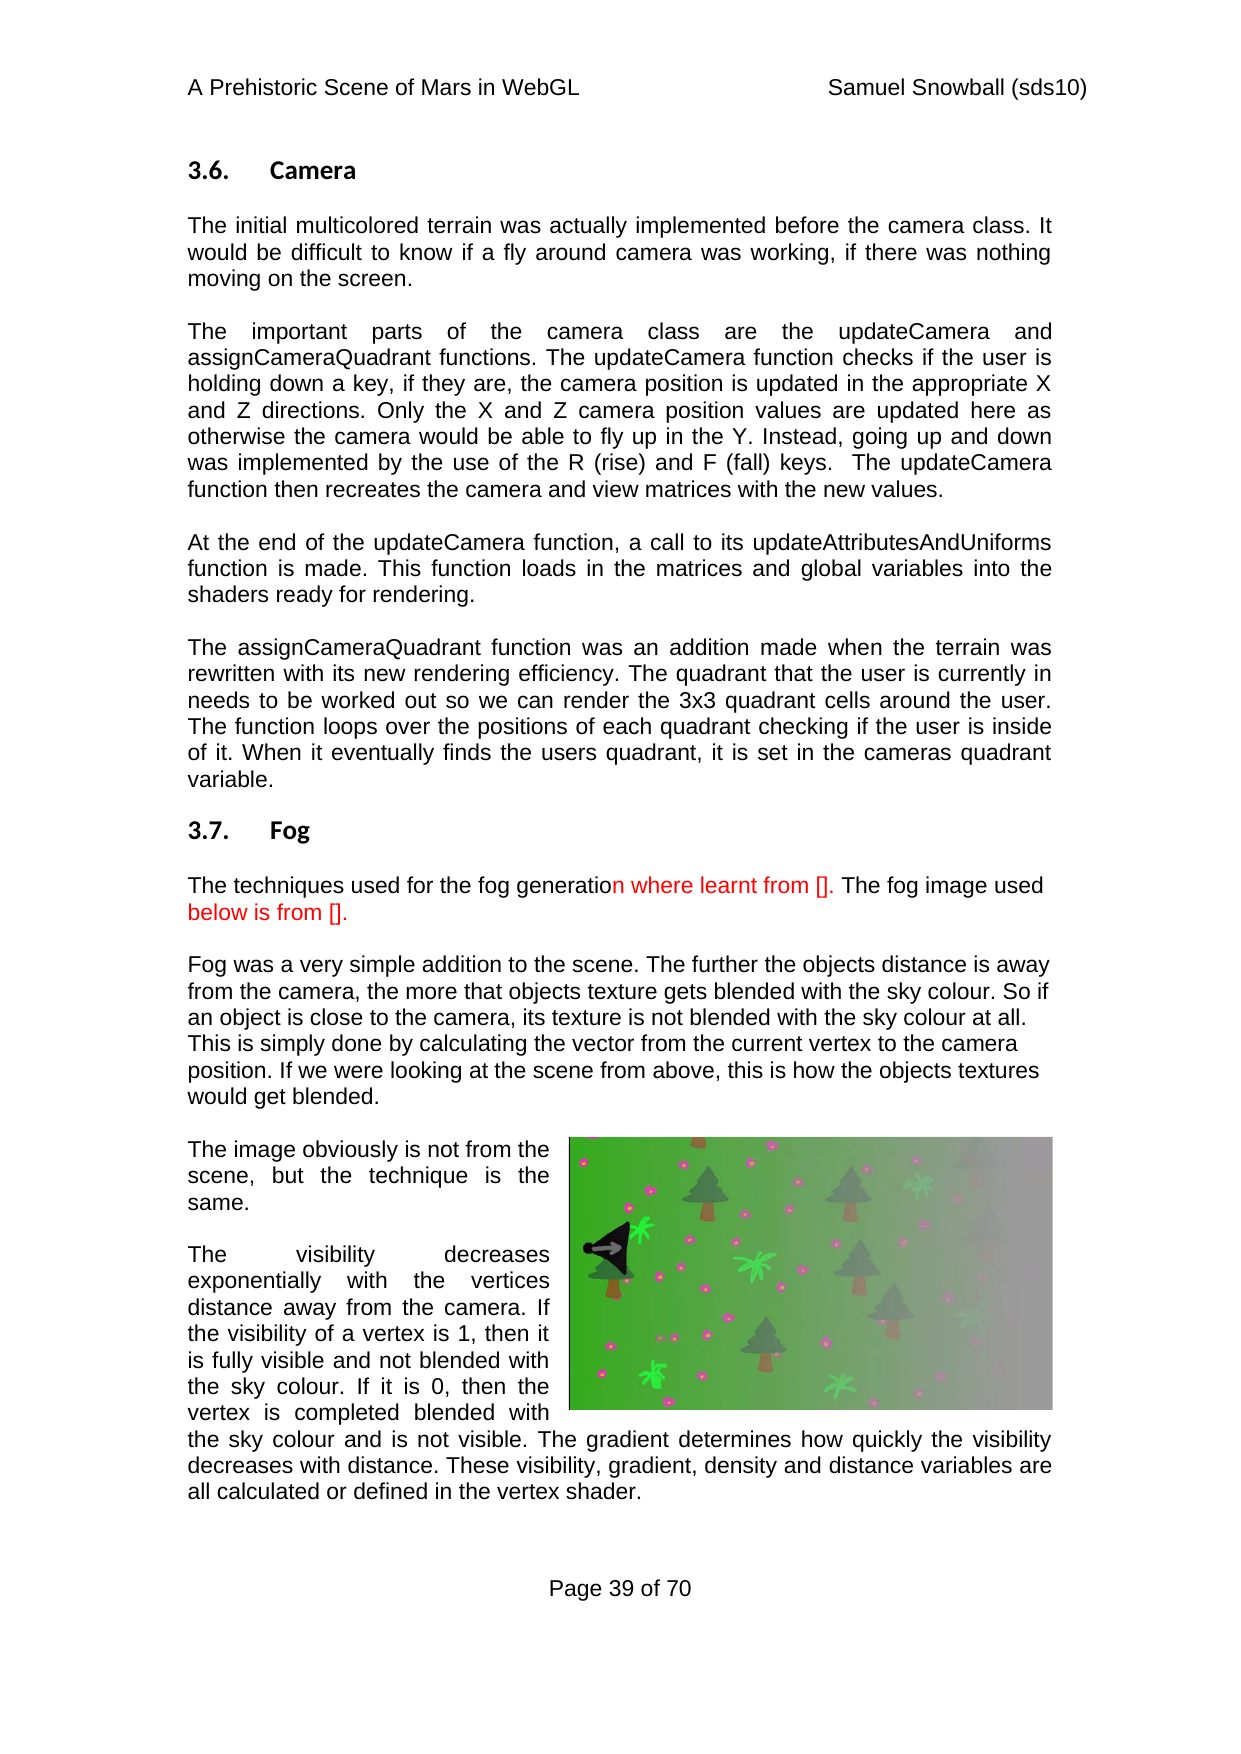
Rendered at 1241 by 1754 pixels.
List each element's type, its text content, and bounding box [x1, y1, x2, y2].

text The initial multicolored terrain was actually implemented before the camera class. It would be difficult to know if a fly around camera was working, if there was nothing moving on the screen. [187, 212, 1053, 291]
text At the end of the updateCamera function, a call to its updateAttributesAndUniforms function is made. This function loads in the matrices and global variables into the shaders ready for rendering. [187, 528, 1053, 607]
text The assignCameraQuadrant function was an addition made when the terrain was rewritten with its new rendering efficiency. The quadrant that the user is currently in needs to be worked out so we can render the 3x3 quadrant cells around the user. The function loops over the positions of each quadrant checking if the user is inside of it. When it eventually finds the users quadrant, it is set in the cameras quadrant variable. [187, 634, 1053, 792]
text Fog was a very simple addition to the scene. The further the objects distance is away from the camera, the more that objects texture gets blended with the sky colour. So if an object is close to the camera, its texture is not blended with the sky colour at all. This is simply done by calculating the vector from the current vertex to the camera position. If we were looking at the scene from above, this is how the objects textures would get blended. [187, 951, 1053, 1109]
subtitle Camera [187, 153, 1053, 186]
text The techniques used for the fog generation where learnt from []. The fog image used below is from []. [187, 872, 1053, 925]
text The important parts of the camera class are the updateCamera and assignCameraQuadrant functions. The updateCamera function checks if the user is holding down a key, if they are, the camera position is updated in the appropriate X and Z directions. Only the X and Z camera position values are updated here as otherwise the camera would be able to fly up in the Y. Instead, going up and down was implemented by the use of the R (rise) and F (fall) keys. The updateCamera function then recreates the camera and view matrices with the new values. [187, 318, 1053, 502]
picture [568, 1136, 1053, 1410]
subtitle Fog [187, 813, 1053, 846]
text The visibility decreases exponentially with the vertices distance away from the camera. If the visibility of a vertex is 1, then it is fully visible and not blended with the sky colour. If it is 0, then the vertex is completed blended with the sky colour and is not visible. The gradient determines how quickly the visibility decreases with distance. These visibility, gradient, density and distance variables are all calculated or defined in the vertex shader. [187, 1241, 1053, 1505]
text The image obviously is not from the scene, but the technique is the same. [187, 1136, 568, 1215]
